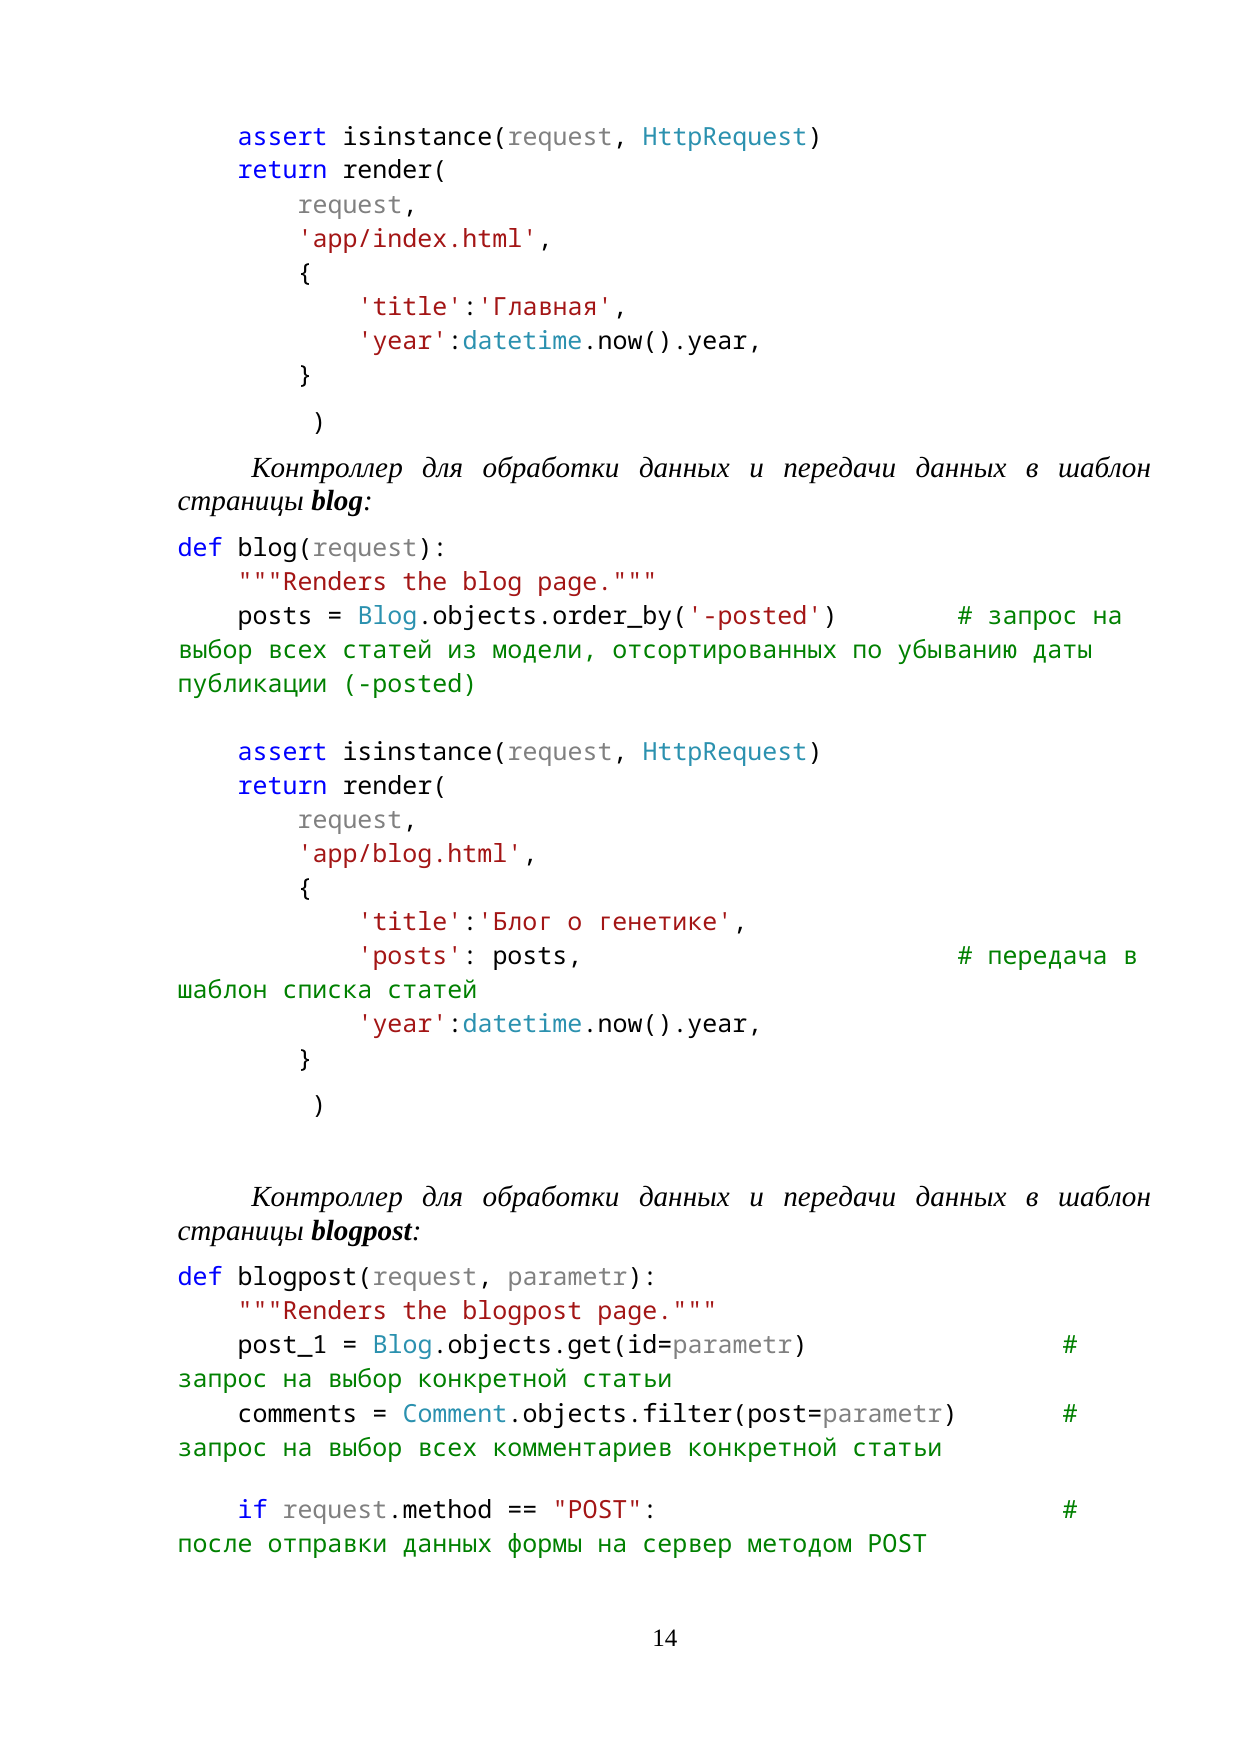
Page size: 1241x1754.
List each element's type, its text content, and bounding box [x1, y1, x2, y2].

text post_1 = Blog.objects.get(id=parametr) # запрос на выбор конкретной статьи [177, 1327, 1152, 1395]
text 'posts': posts, # передача в шаблон списка статей [177, 938, 1152, 1006]
text """Renders the blog page.""" [177, 563, 1152, 597]
text } [177, 357, 1152, 391]
text Контроллер для обработки данных и передачи данных в шаблон страницы blogpost: [177, 1179, 1152, 1246]
text ) [177, 403, 1152, 437]
text """Renders the blogpost page.""" [177, 1293, 1152, 1327]
text { [177, 254, 1152, 288]
text if request.method == "POST": # после отправки данных формы на сервер методом POST [177, 1492, 1152, 1560]
text def blog(request): [177, 529, 1152, 563]
text Контроллер для обработки данных и передачи данных в шаблон страницы blog: [177, 450, 1152, 517]
text 'year':datetime.now().year, [177, 322, 1152, 357]
text } [177, 1040, 1152, 1074]
text return render( [177, 152, 1152, 186]
text request, [177, 802, 1152, 836]
text 'title':'Главная', [177, 288, 1152, 322]
text 'year':datetime.now().year, [177, 1006, 1152, 1040]
text def blogpost(request, parametr): [177, 1259, 1152, 1293]
text return render( [177, 768, 1152, 802]
text 'title':'Блог о генетике', [177, 904, 1152, 938]
text 'app/index.html', [177, 220, 1152, 254]
text comments = Comment.objects.filter(post=parametr) # запрос на выбор всех комментариев конкретной статьи [177, 1395, 1152, 1463]
text { [177, 870, 1152, 904]
text posts = Blog.objects.order_by('-posted') # запрос на выбор всех статей из модели, отсортированных по убыванию даты публикации (-posted) [177, 597, 1152, 699]
text request, [177, 186, 1152, 220]
text ) [177, 1087, 1152, 1121]
text 'app/blog.html', [177, 836, 1152, 870]
text assert isinstance(request, HttpRequest) [177, 118, 1152, 152]
text assert isinstance(request, HttpRequest) [177, 734, 1152, 768]
